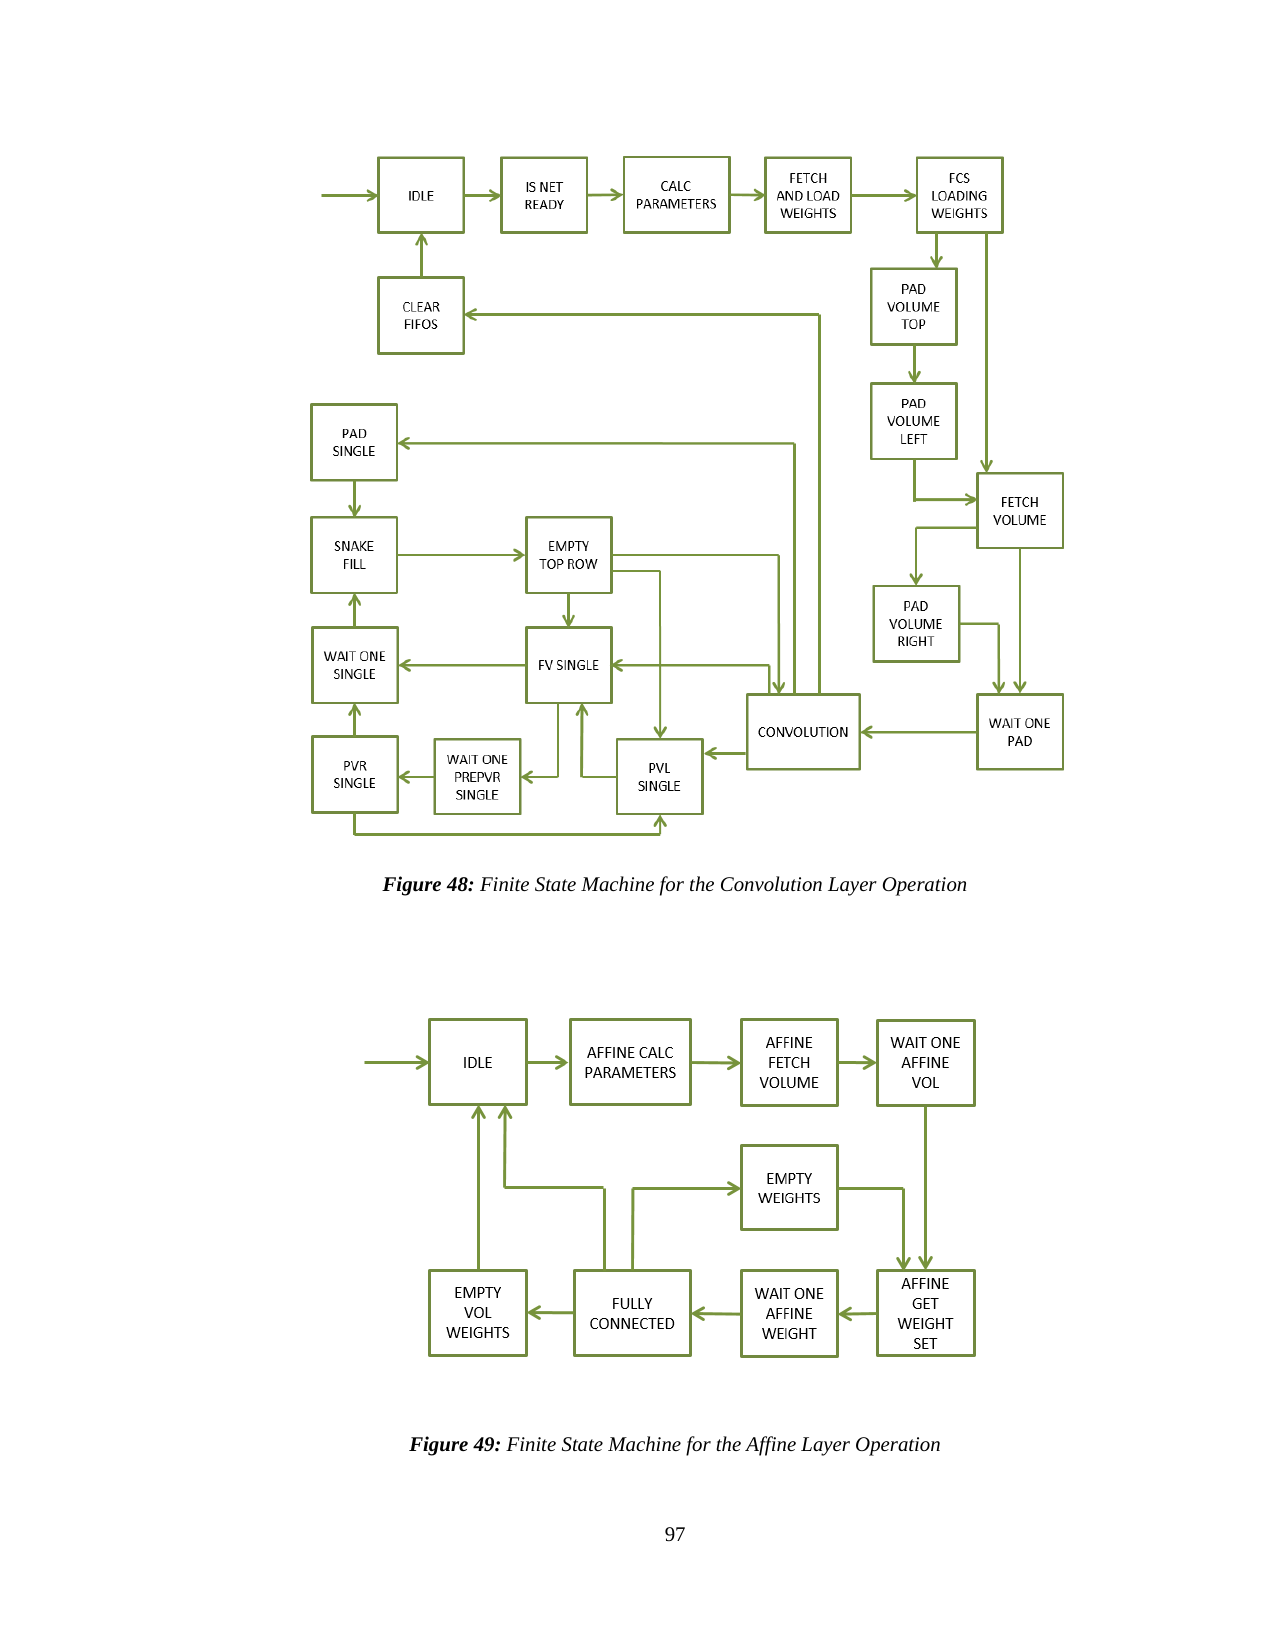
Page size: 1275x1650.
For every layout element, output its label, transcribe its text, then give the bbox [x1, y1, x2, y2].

picture [345, 992, 1005, 1404]
text Figure 48: Finite State Machine for the Convolution Layer Operation [225, 872, 1125, 896]
text Figure 49: Finite State Machine for the Affine Layer Operation [225, 1432, 1125, 1456]
picture [265, 150, 1085, 844]
